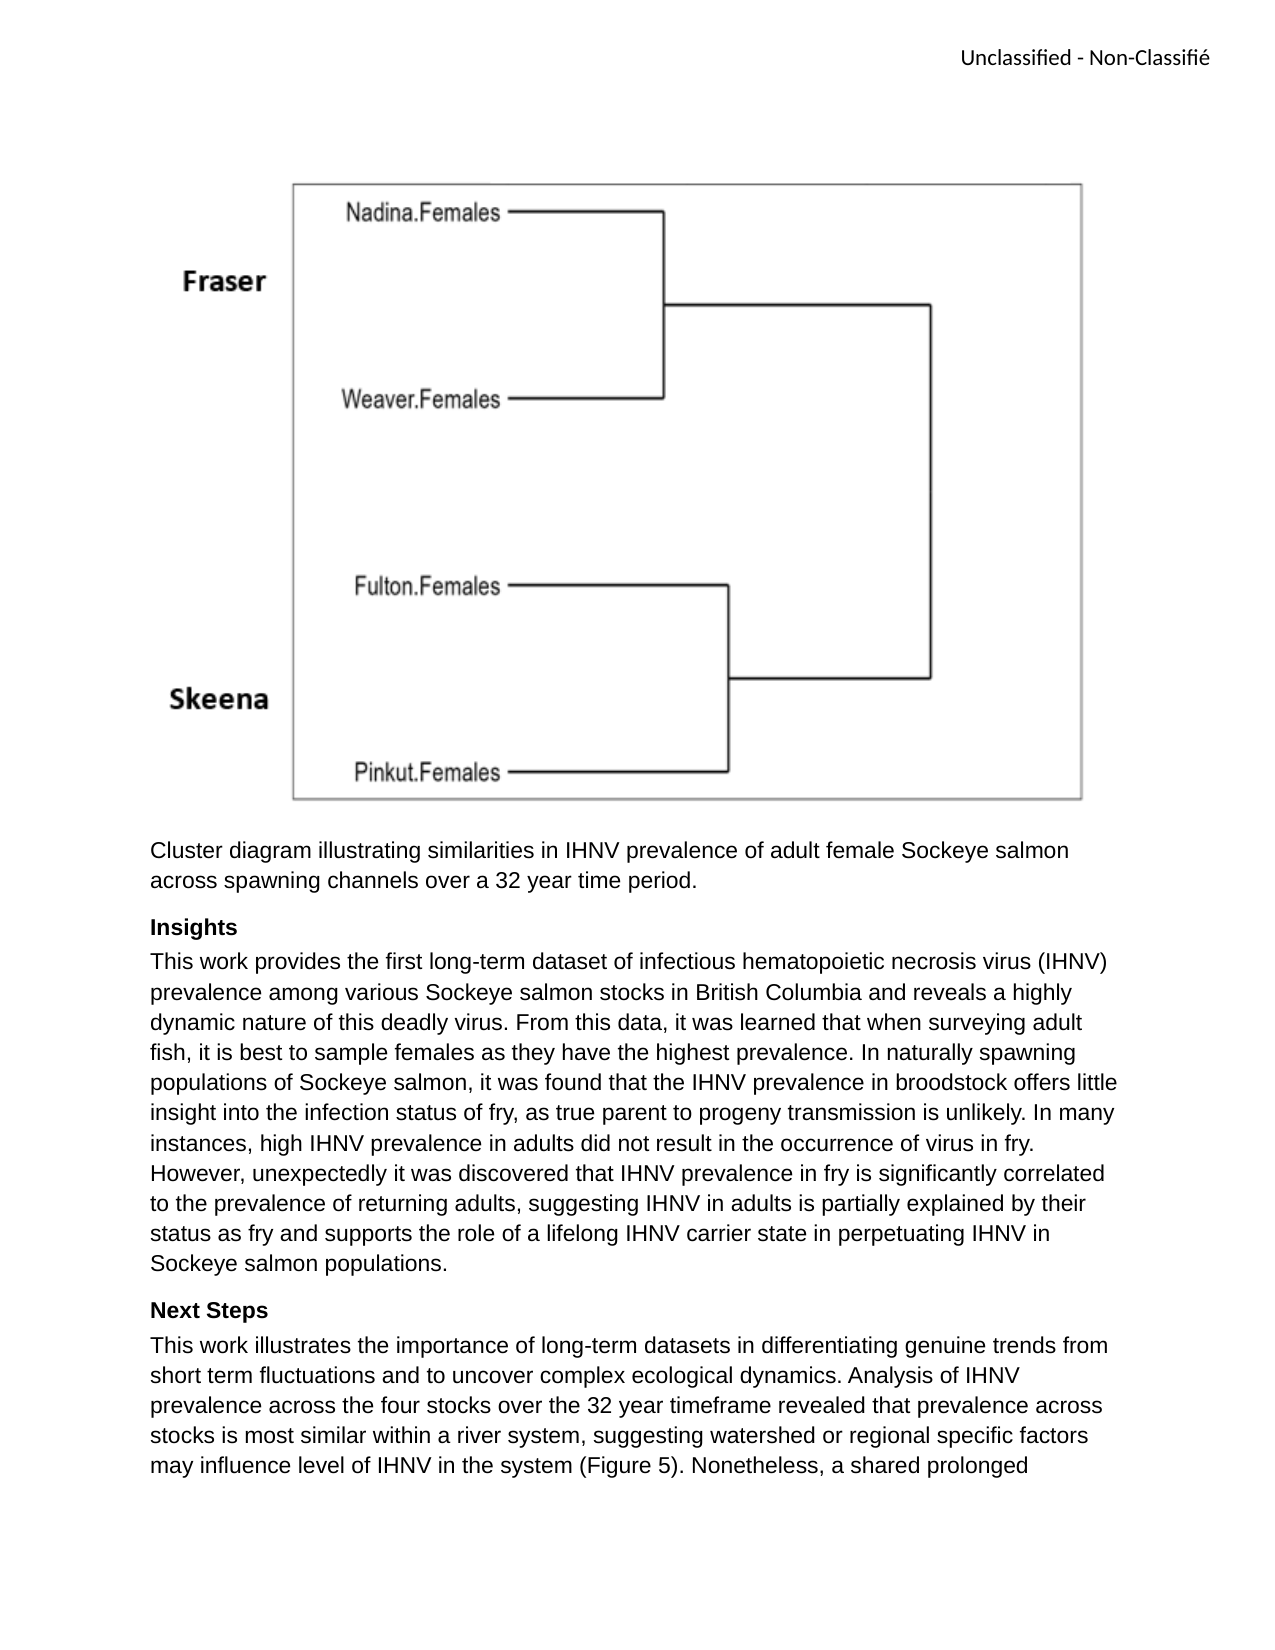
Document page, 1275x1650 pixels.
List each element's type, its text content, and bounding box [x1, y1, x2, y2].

subtitle Insights [150, 914, 1125, 940]
picture [168, 150, 1096, 817]
subtitle Next Steps [150, 1297, 1125, 1324]
